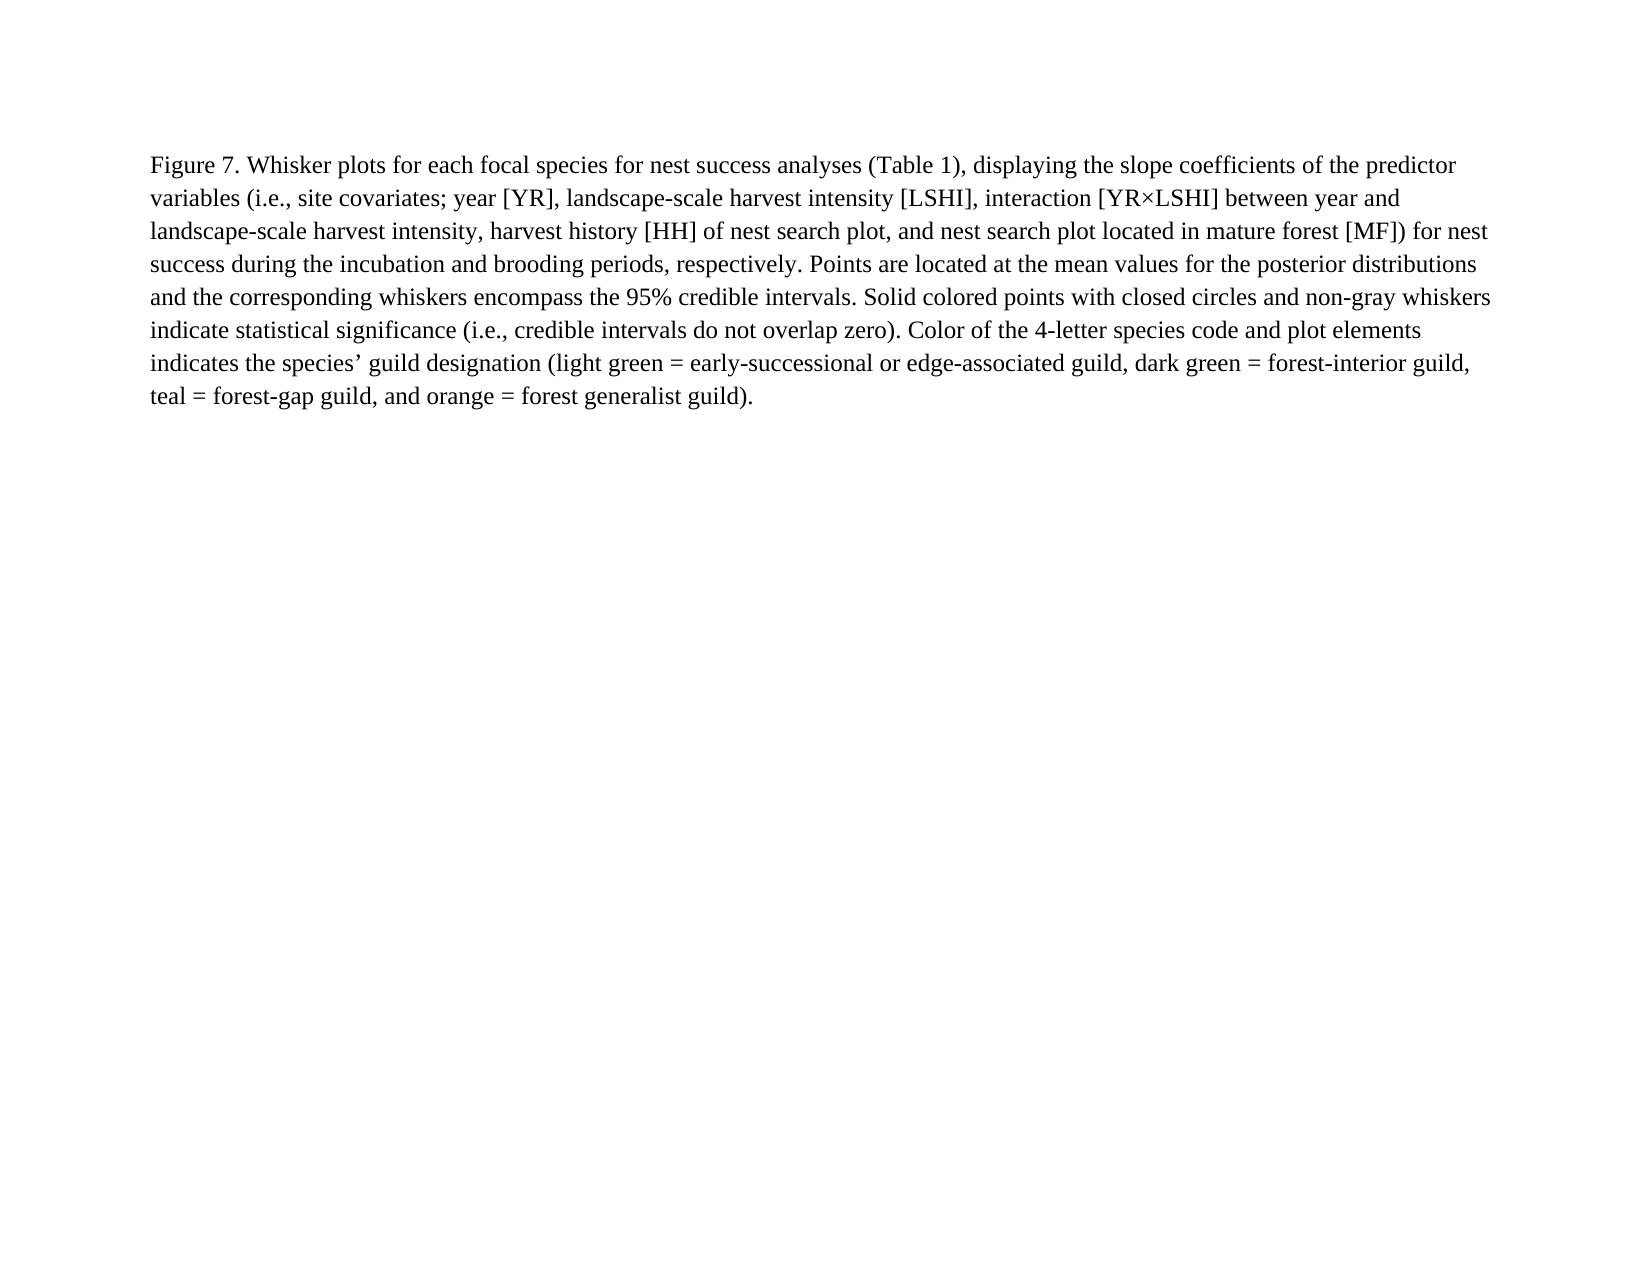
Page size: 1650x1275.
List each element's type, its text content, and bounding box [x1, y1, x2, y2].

text Figure 7. Whisker plots for each focal species for nest success analyses (Table 1), displaying the slope coefficients of the predictor variables (i.e., site covariates; year [YR], landscape-scale harvest intensity [LSHI], interaction [YR×LSHI] between year and landscape-scale harvest intensity, harvest history [HH] of nest search plot, and nest search plot located in mature forest [MF]) for nest success during the incubation and brooding periods, respectively. Points are located at the mean values for the posterior distributions and the corresponding whiskers encompass the 95% credible intervals. Solid colored points with closed circles and non-gray whiskers indicate statistical significance (i.e., credible intervals do not overlap zero). Color of the 4-letter species code and plot elements indicates the species’ guild designation (light green = early-successional or edge-associated guild, dark green = forest-interior guild, teal = forest-gap guild, and orange = forest generalist guild). [150, 150, 1500, 410]
